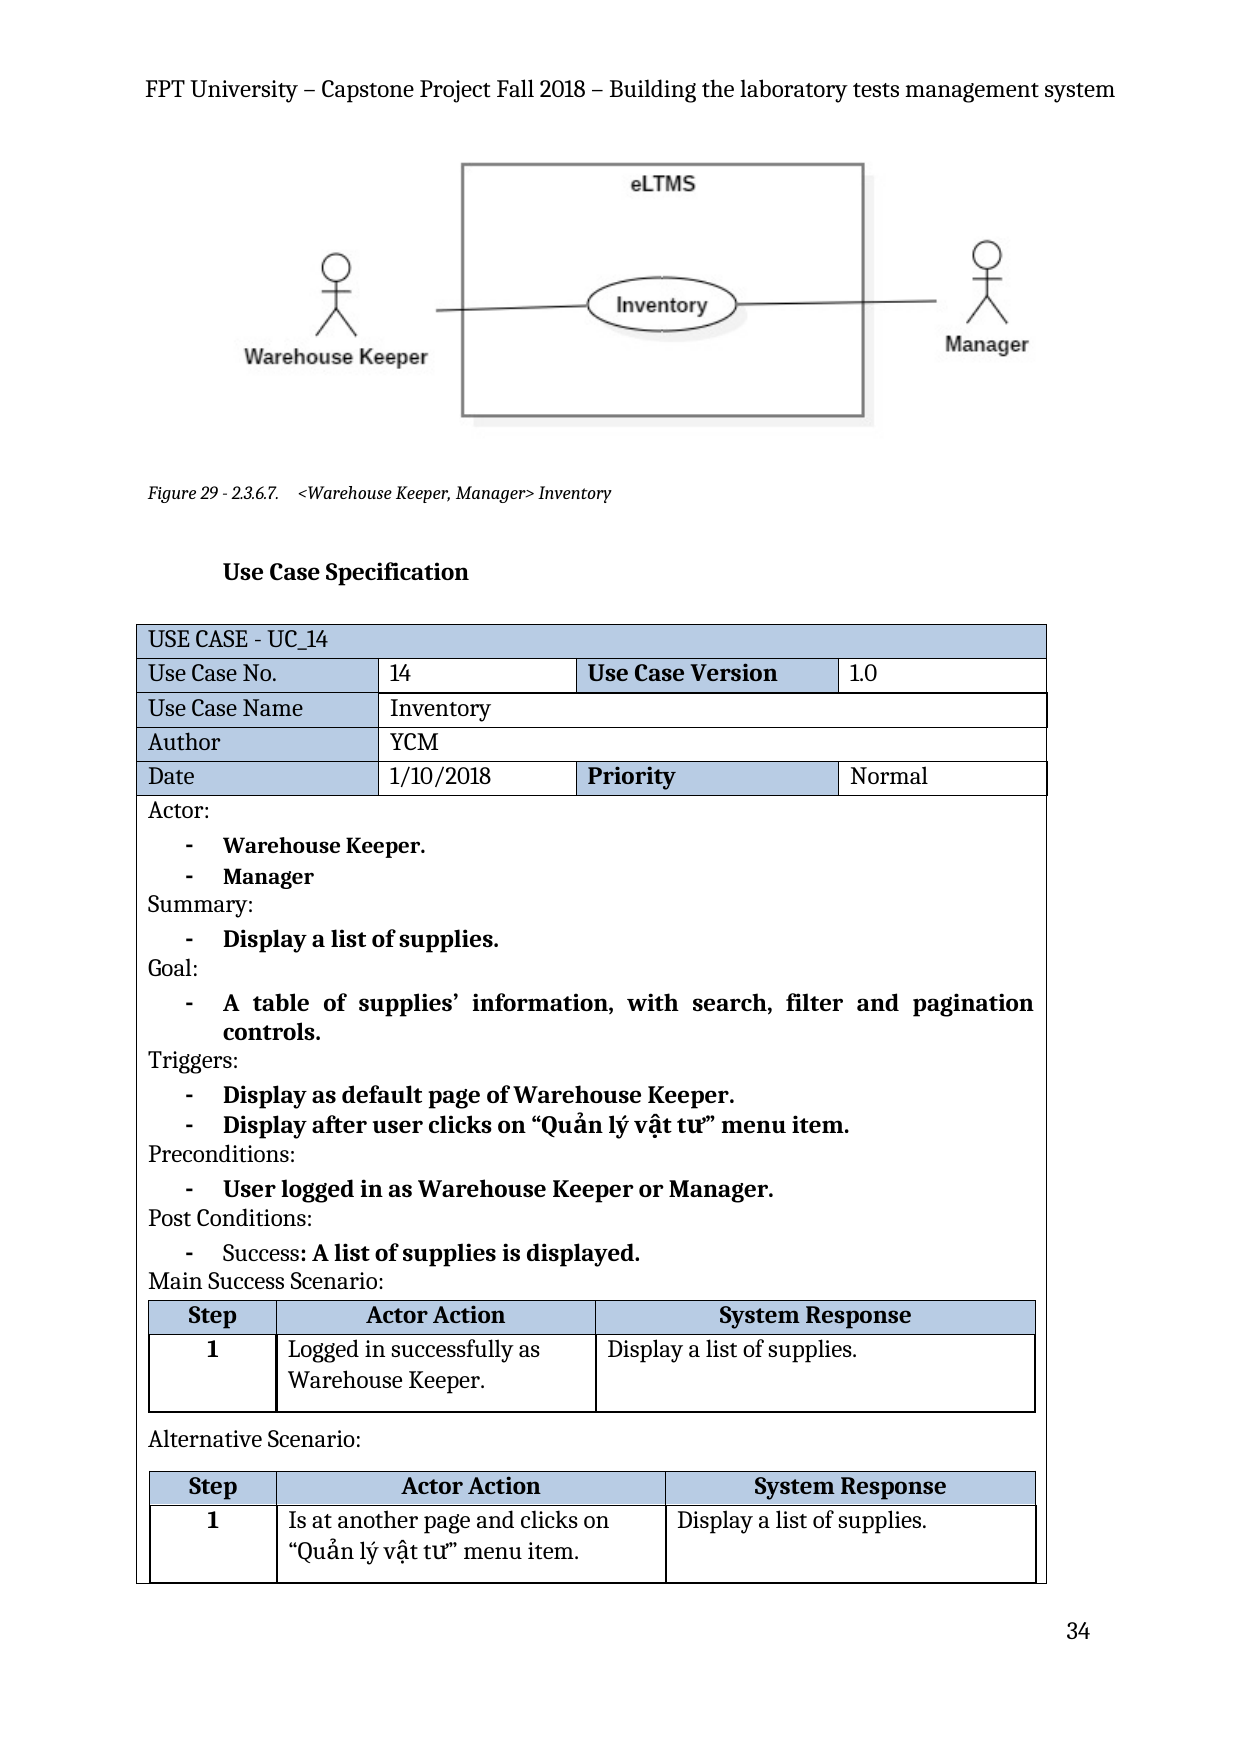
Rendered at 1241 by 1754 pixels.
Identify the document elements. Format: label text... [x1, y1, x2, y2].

table_cell Priority [577, 762, 838, 795]
table_cell 1.0 [839, 659, 1046, 692]
table_cell Author [137, 728, 378, 761]
table_cell YCM [379, 728, 1046, 761]
table_cell Use Case Version [577, 659, 838, 692]
table_header USE CASE - UC_14 [137, 625, 1046, 658]
table_cell Inventory [379, 694, 1046, 727]
table_cell 1/10/2018 [379, 762, 576, 795]
table_cell Use Case No. [137, 659, 378, 692]
table_cell Normal [839, 762, 1046, 795]
picture [222, 150, 1098, 479]
table_cell 14 [379, 659, 576, 692]
text Use Case Specification [148, 558, 1090, 587]
table_cell Use Case Name [137, 693, 378, 727]
text Figure 29 - 2.3.6.7. <Warehouse Keeper, Manager> Inventory [148, 482, 1090, 504]
table_cell Date [137, 762, 378, 795]
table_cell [137, 796, 1046, 1583]
